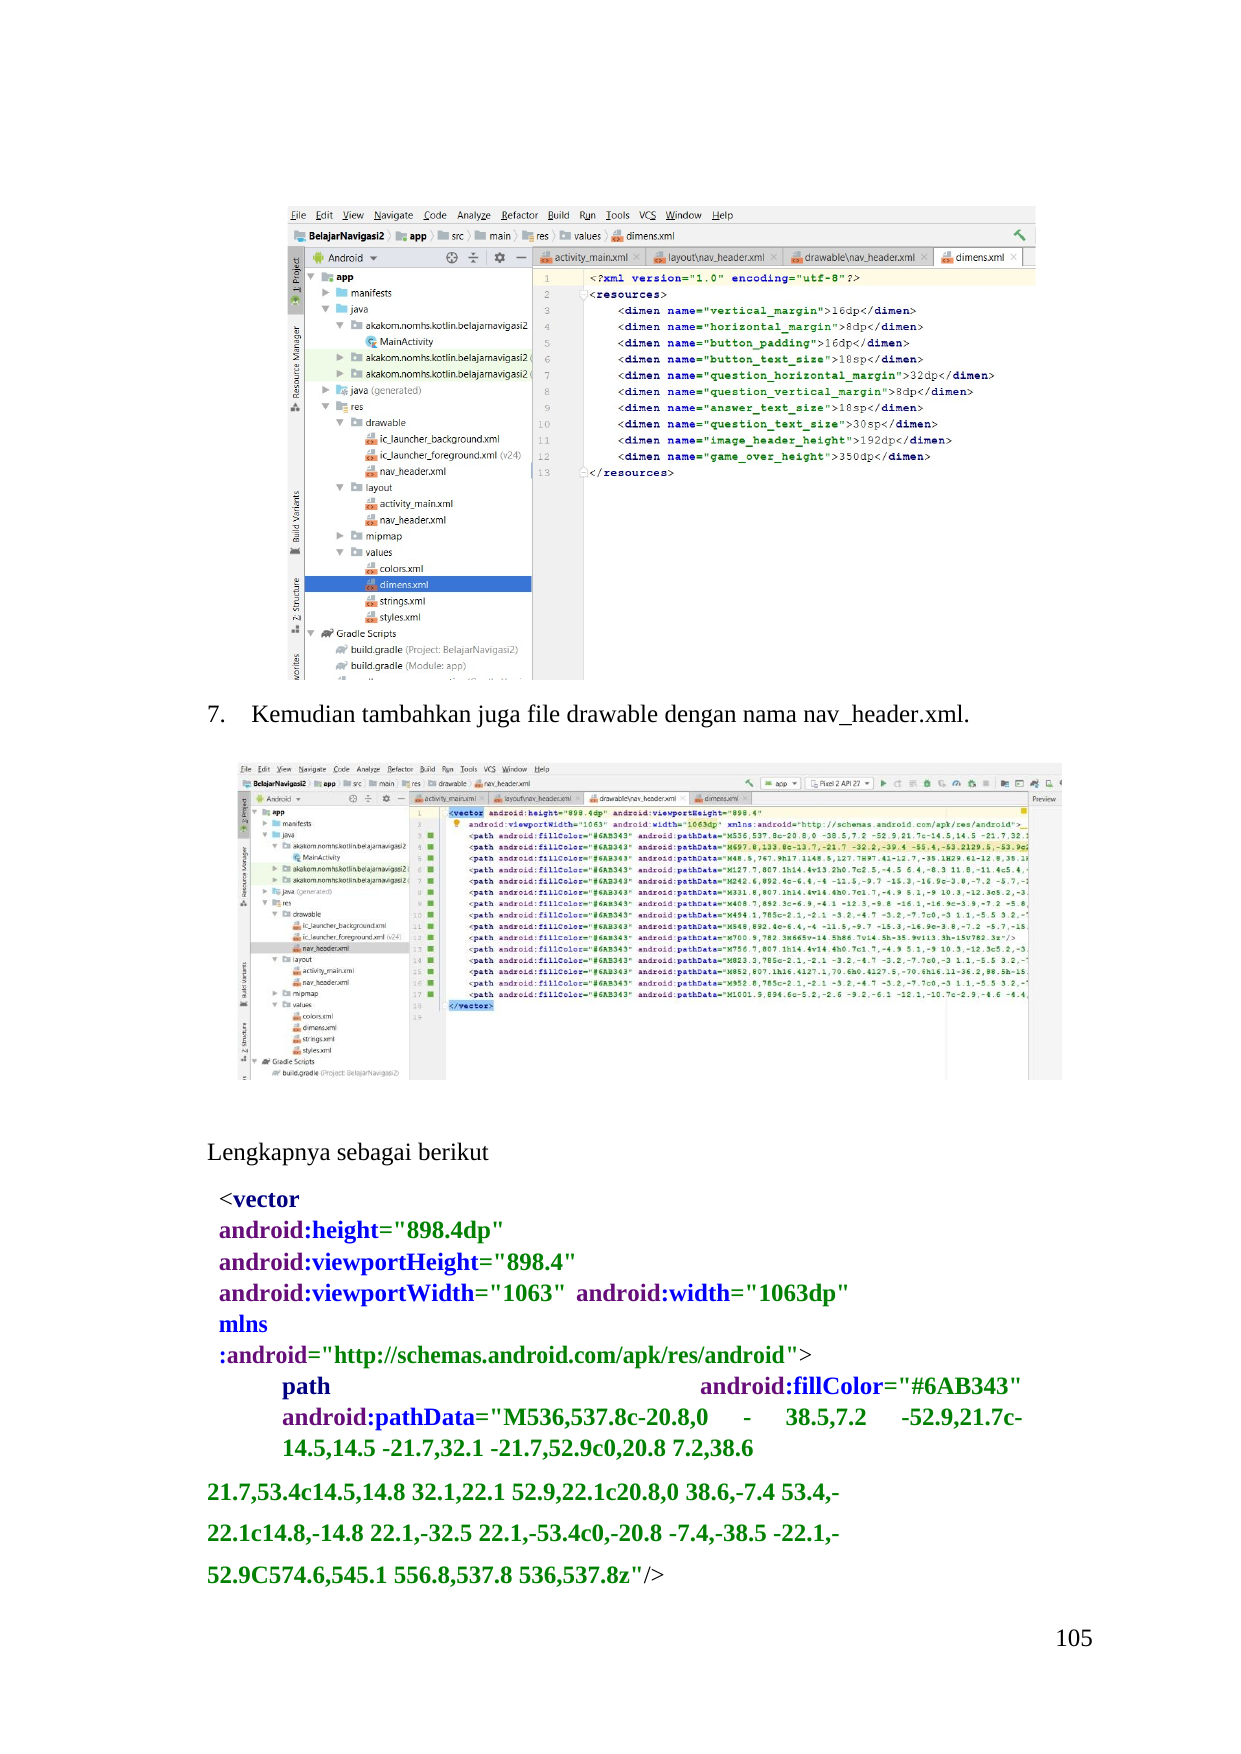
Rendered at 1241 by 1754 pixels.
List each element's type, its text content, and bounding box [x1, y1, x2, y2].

text Lengkapnya sebagai berikut [207, 1137, 1092, 1166]
text 21.7,53.4c14.5,14.8 32.1,22.1 52.9,22.1c20.8,0 38.6,-7.4 53.4,- [207, 1481, 1092, 1505]
text 52.9C574.6,545.1 556.8,537.8 536,537.8z"/> [207, 1563, 1092, 1588]
picture [237, 762, 1062, 1080]
text android:height="898.4dp" android:viewportHeight="898.4" android:viewportWidth="1063" android:width="1063dp" mlns:android="http://schemas.android.com/apk/res/android"> [219, 1216, 850, 1368]
list Kemudian tambahkan juga file drawable dengan nama nav_header.xml. [207, 705, 1092, 727]
text path android:fillColor="#6AB343" android:pathData="M536,537.8c-20.8,0 - 38.5,7.2 -52.9,21.7c-14.5,14.5 -21.7,32.1 -21.7,52.9c0,20.8 7.2,38.6 [282, 1371, 1022, 1462]
text 22.1c14.8,-14.8 22.1,-32.5 22.1,-53.4c0,-20.8 -7.4,-38.5 -22.1,- [207, 1522, 1092, 1547]
picture [287, 206, 1036, 680]
text <vector [219, 1184, 850, 1213]
